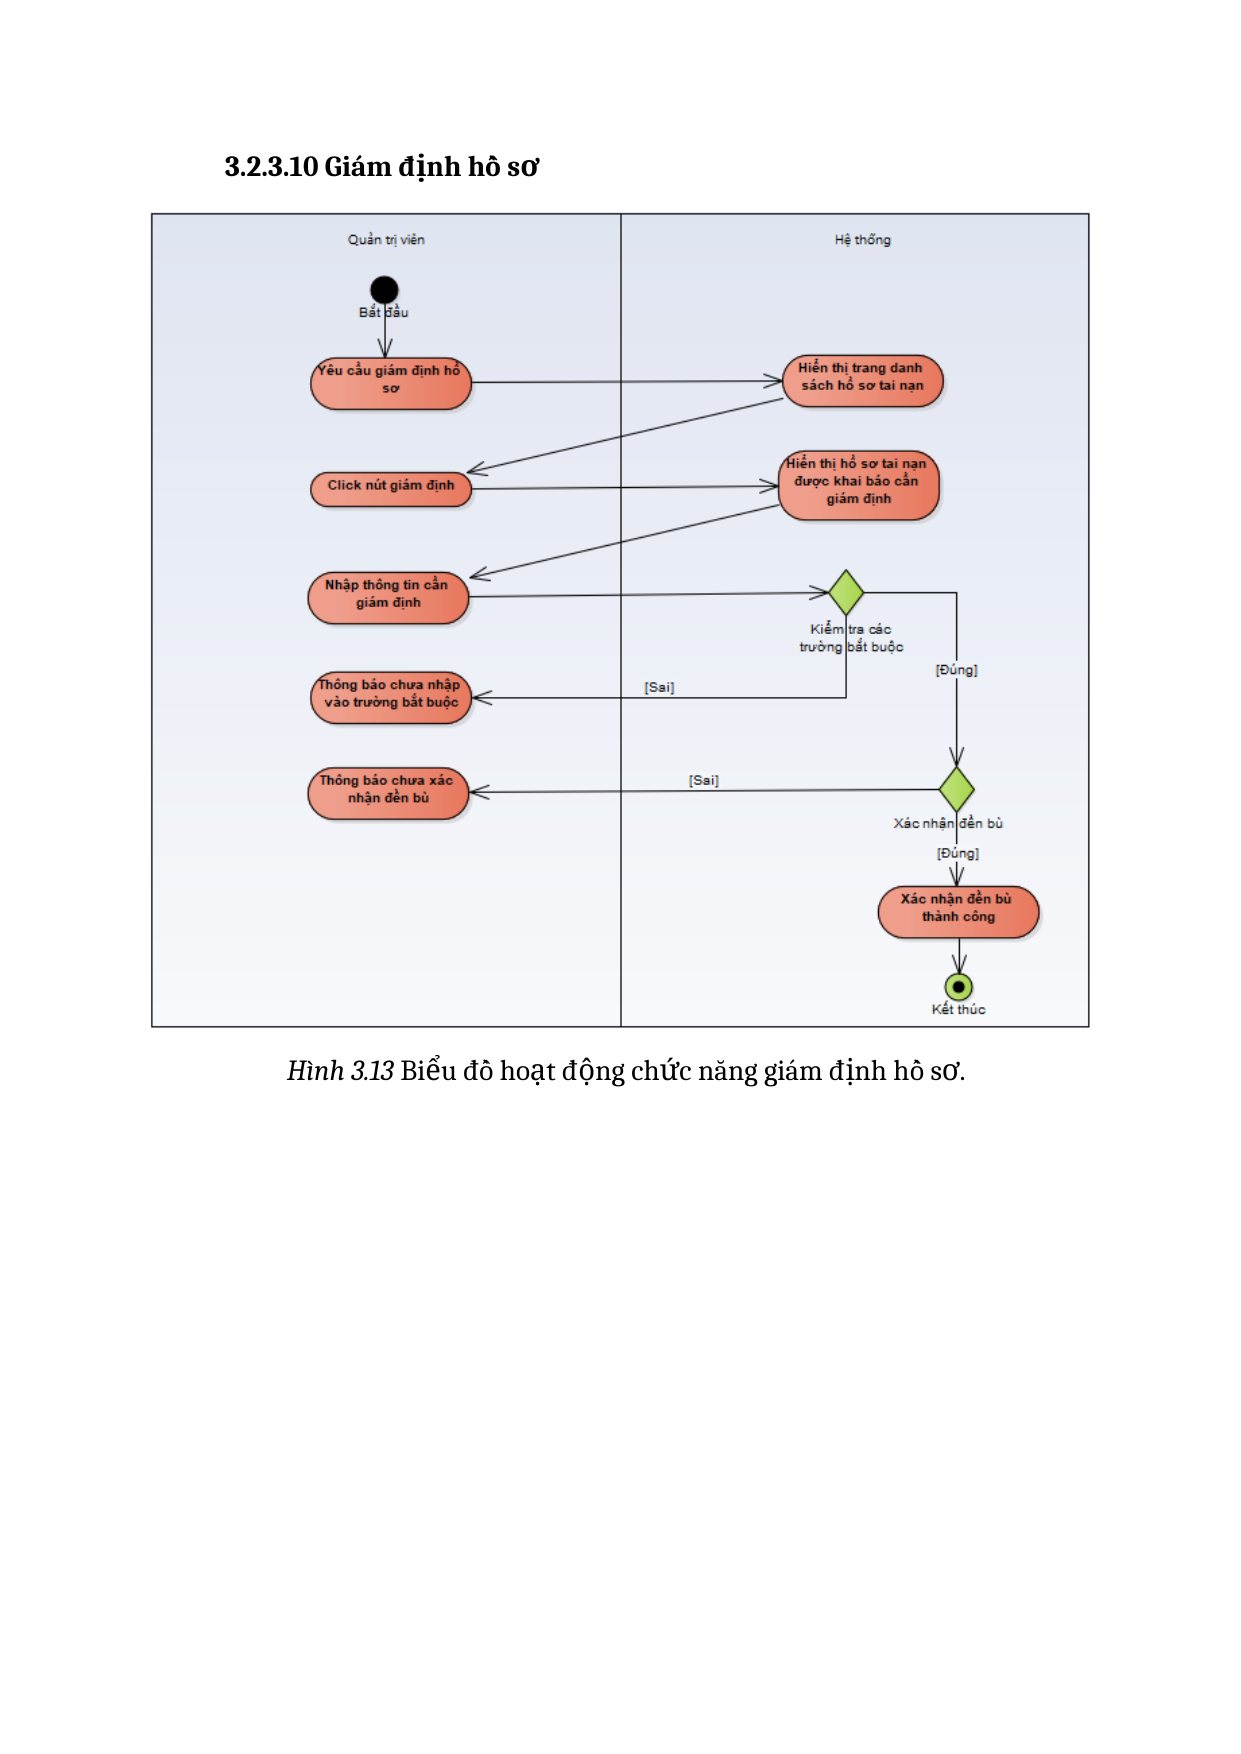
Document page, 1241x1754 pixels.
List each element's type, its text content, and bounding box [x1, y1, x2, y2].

text 3.2.3.10 Giám định hồ sơ [189, 150, 1090, 183]
picture [150, 212, 1091, 1029]
text Hình 3.13 Biểu đồ hoạt động chức năng giám định hồ sơ. [150, 1054, 1090, 1088]
